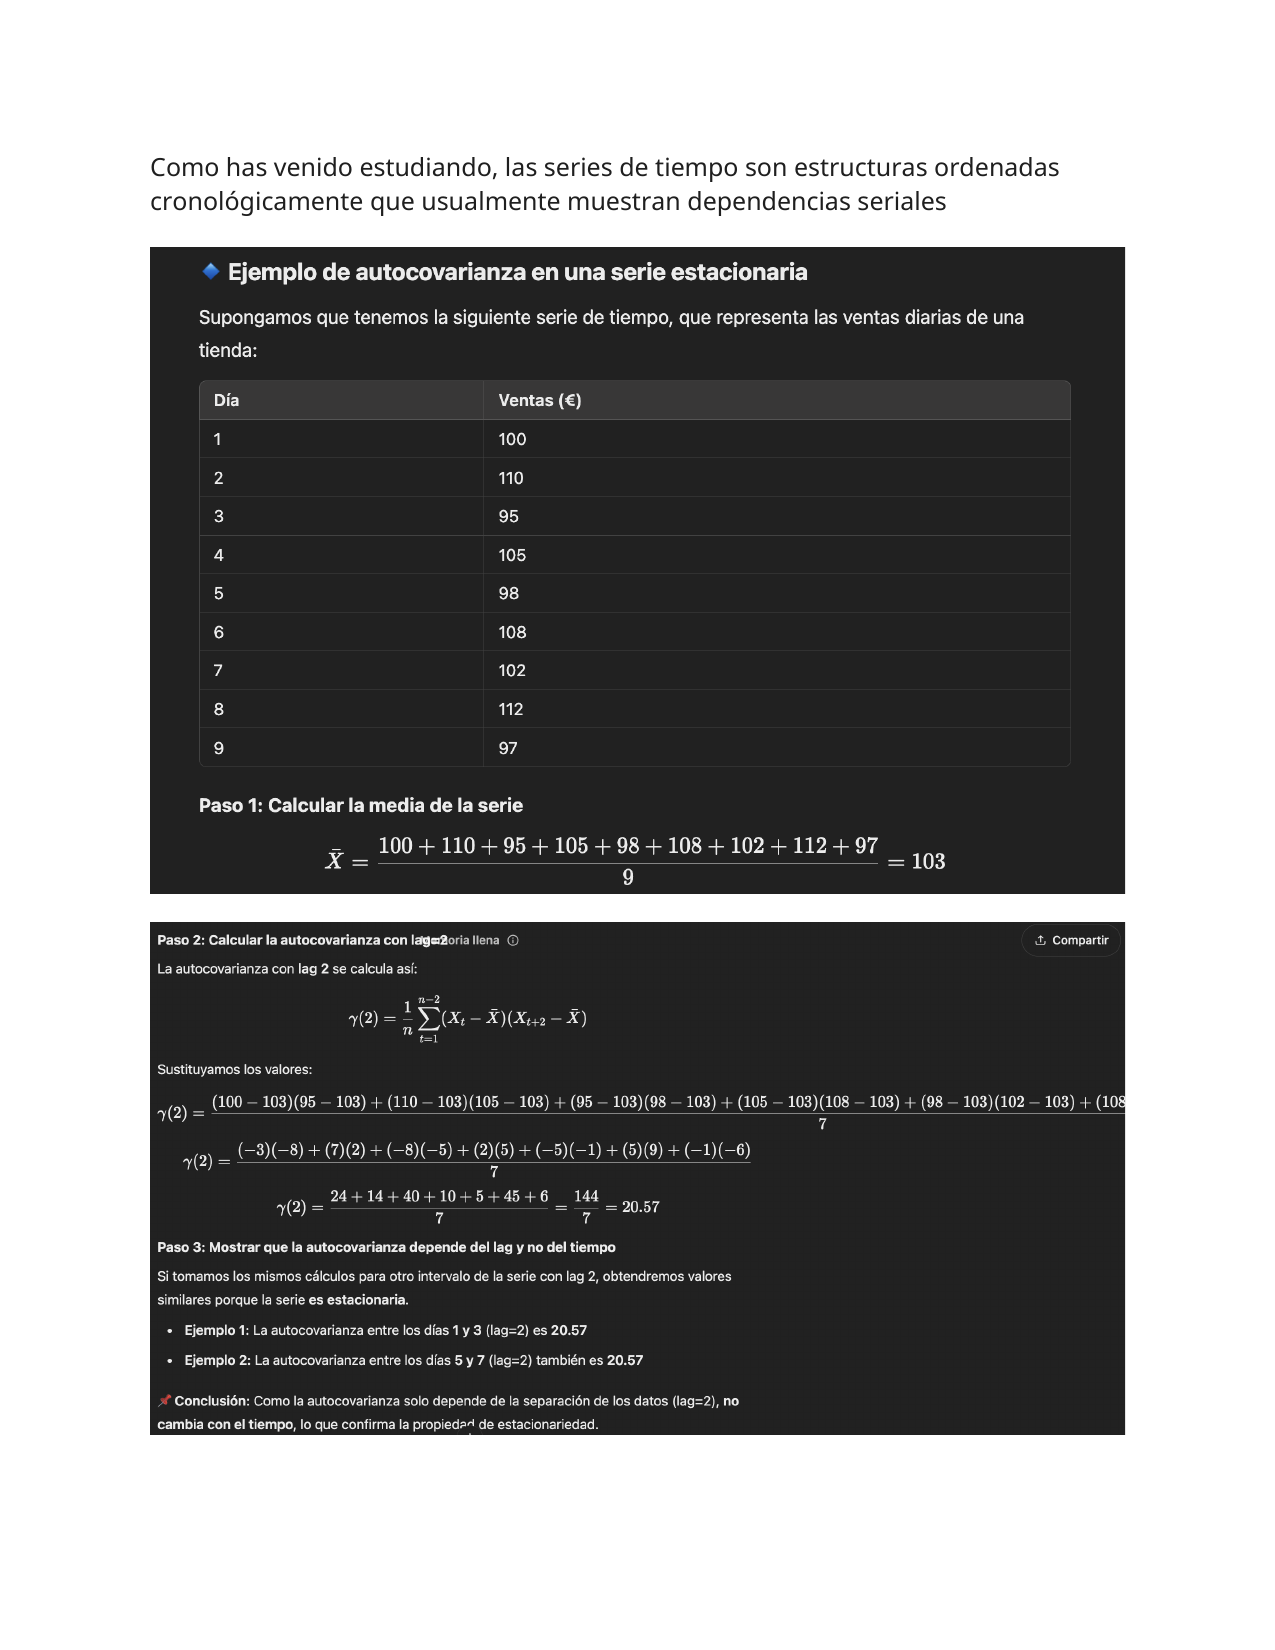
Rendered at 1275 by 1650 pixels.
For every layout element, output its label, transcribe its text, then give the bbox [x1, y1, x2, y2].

text Como has venido estudiando, las series de tiempo son estructuras ordenadas cronológicamente que usualmente muestran dependencias seriales [947, 150, 1125, 218]
picture [150, 922, 1125, 1435]
picture [150, 247, 1125, 894]
